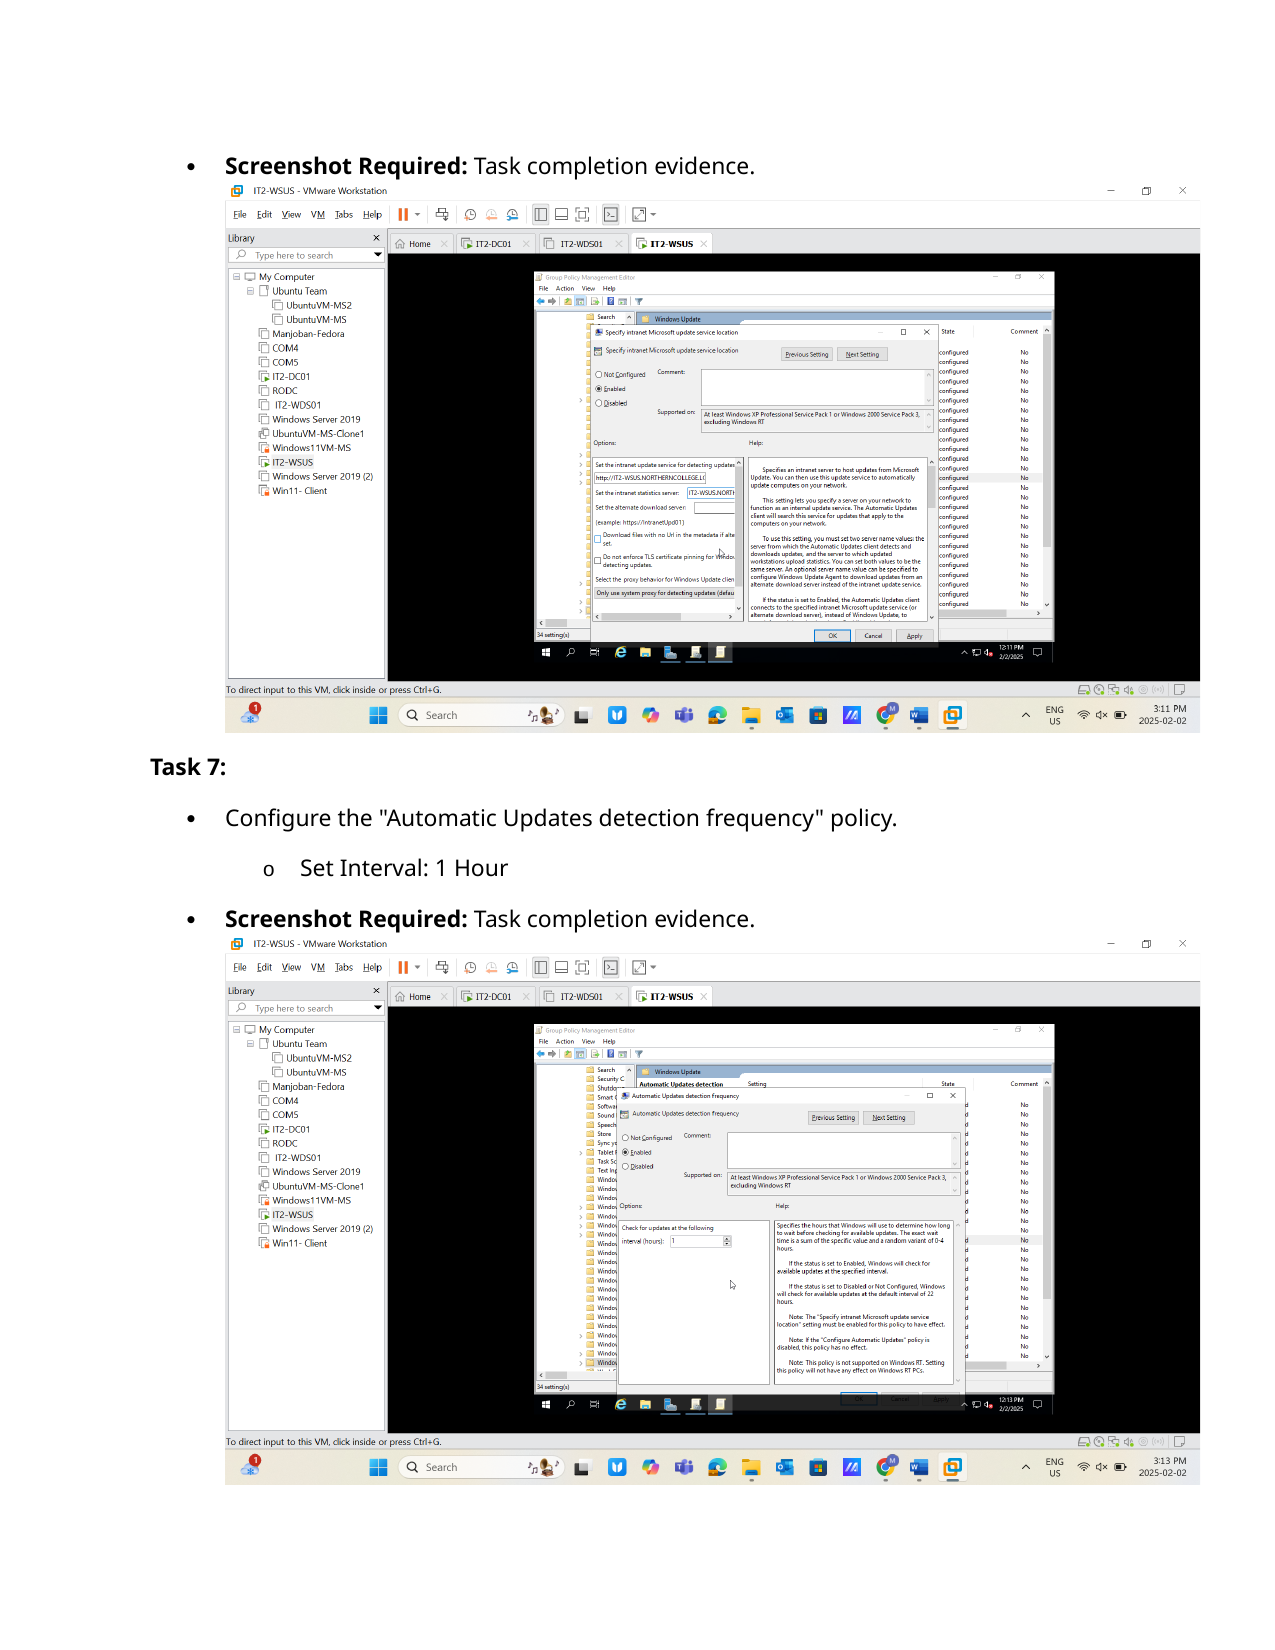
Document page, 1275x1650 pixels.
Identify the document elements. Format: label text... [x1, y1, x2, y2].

picture [225, 936, 1200, 1485]
text Task 7: [150, 751, 1125, 783]
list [187, 903, 1125, 1485]
list Set Interval: 1 Hour [262, 852, 1125, 883]
list Configure the "Automatic Updates detection frequency" policy. [187, 802, 1125, 833]
picture [225, 183, 1200, 733]
